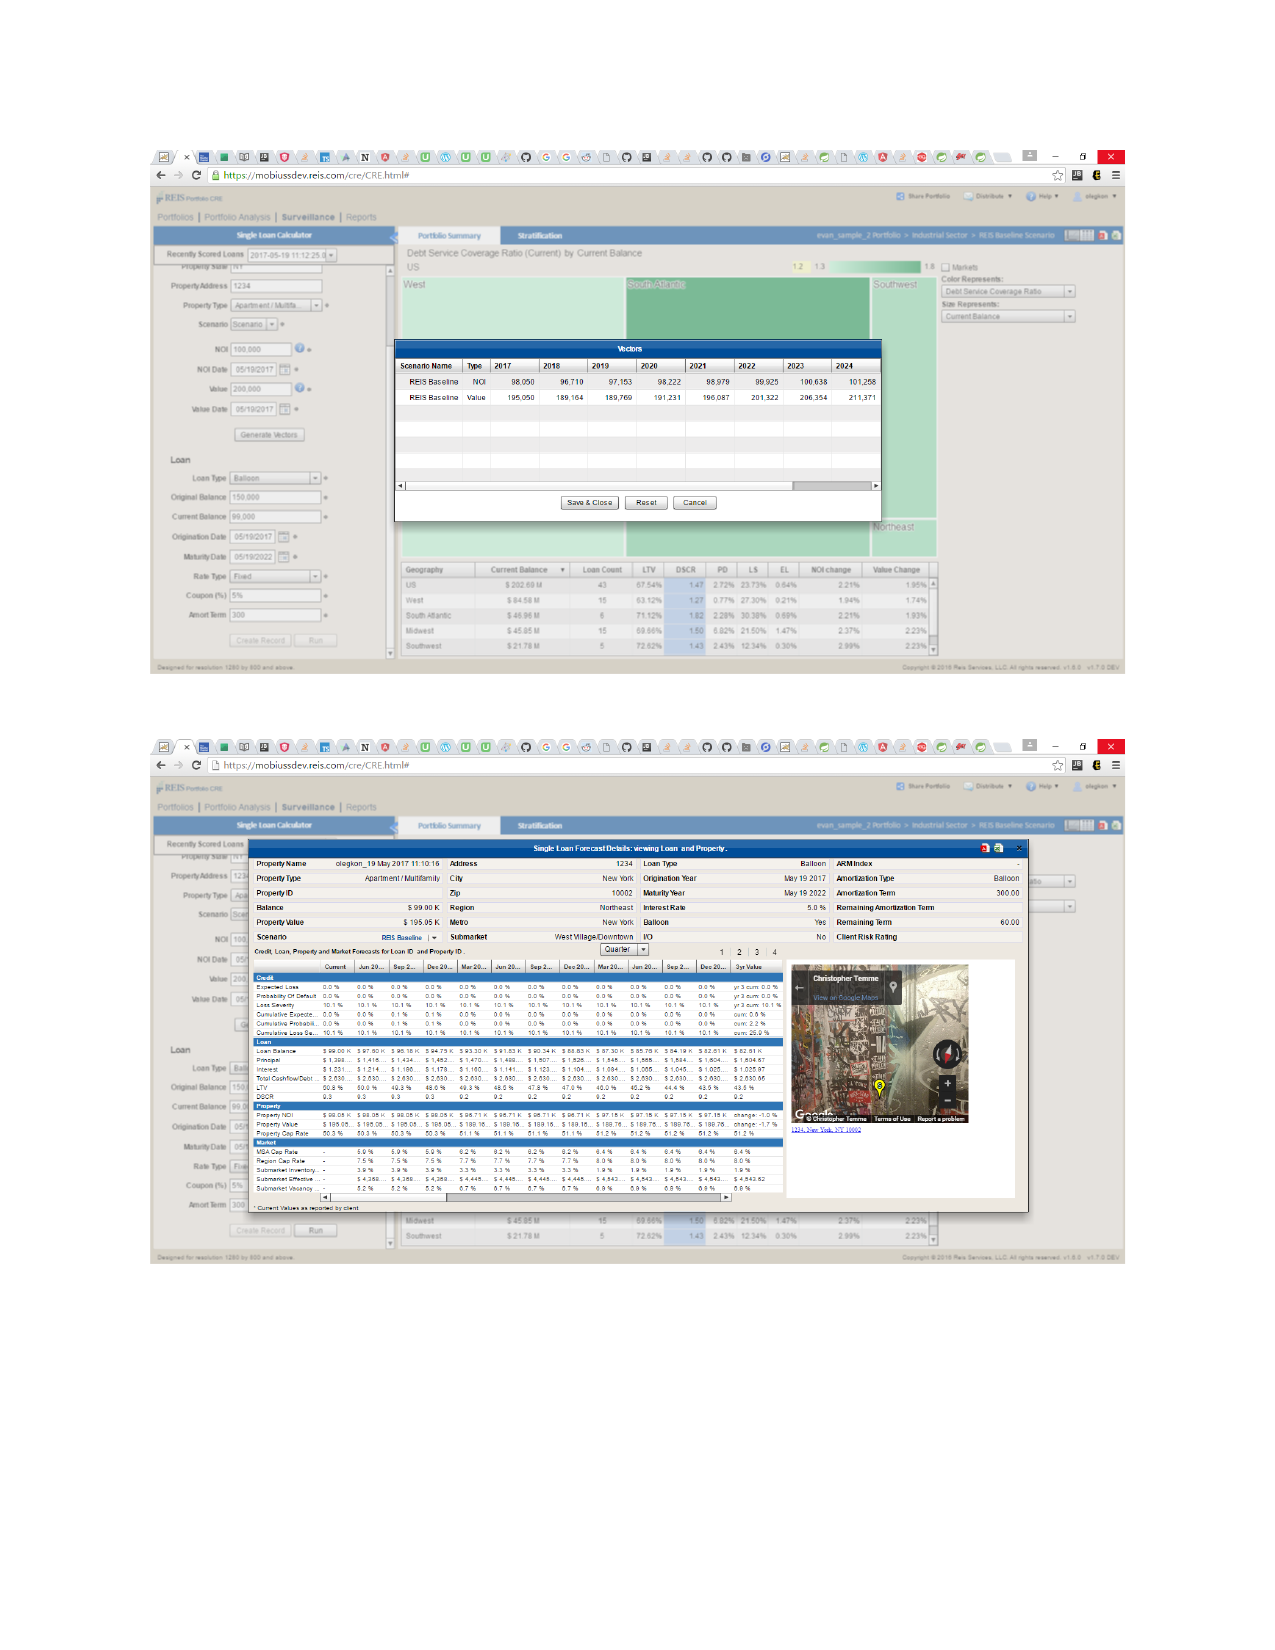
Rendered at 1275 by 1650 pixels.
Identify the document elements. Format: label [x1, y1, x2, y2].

picture [150, 739, 1125, 1264]
picture [150, 150, 1125, 674]
